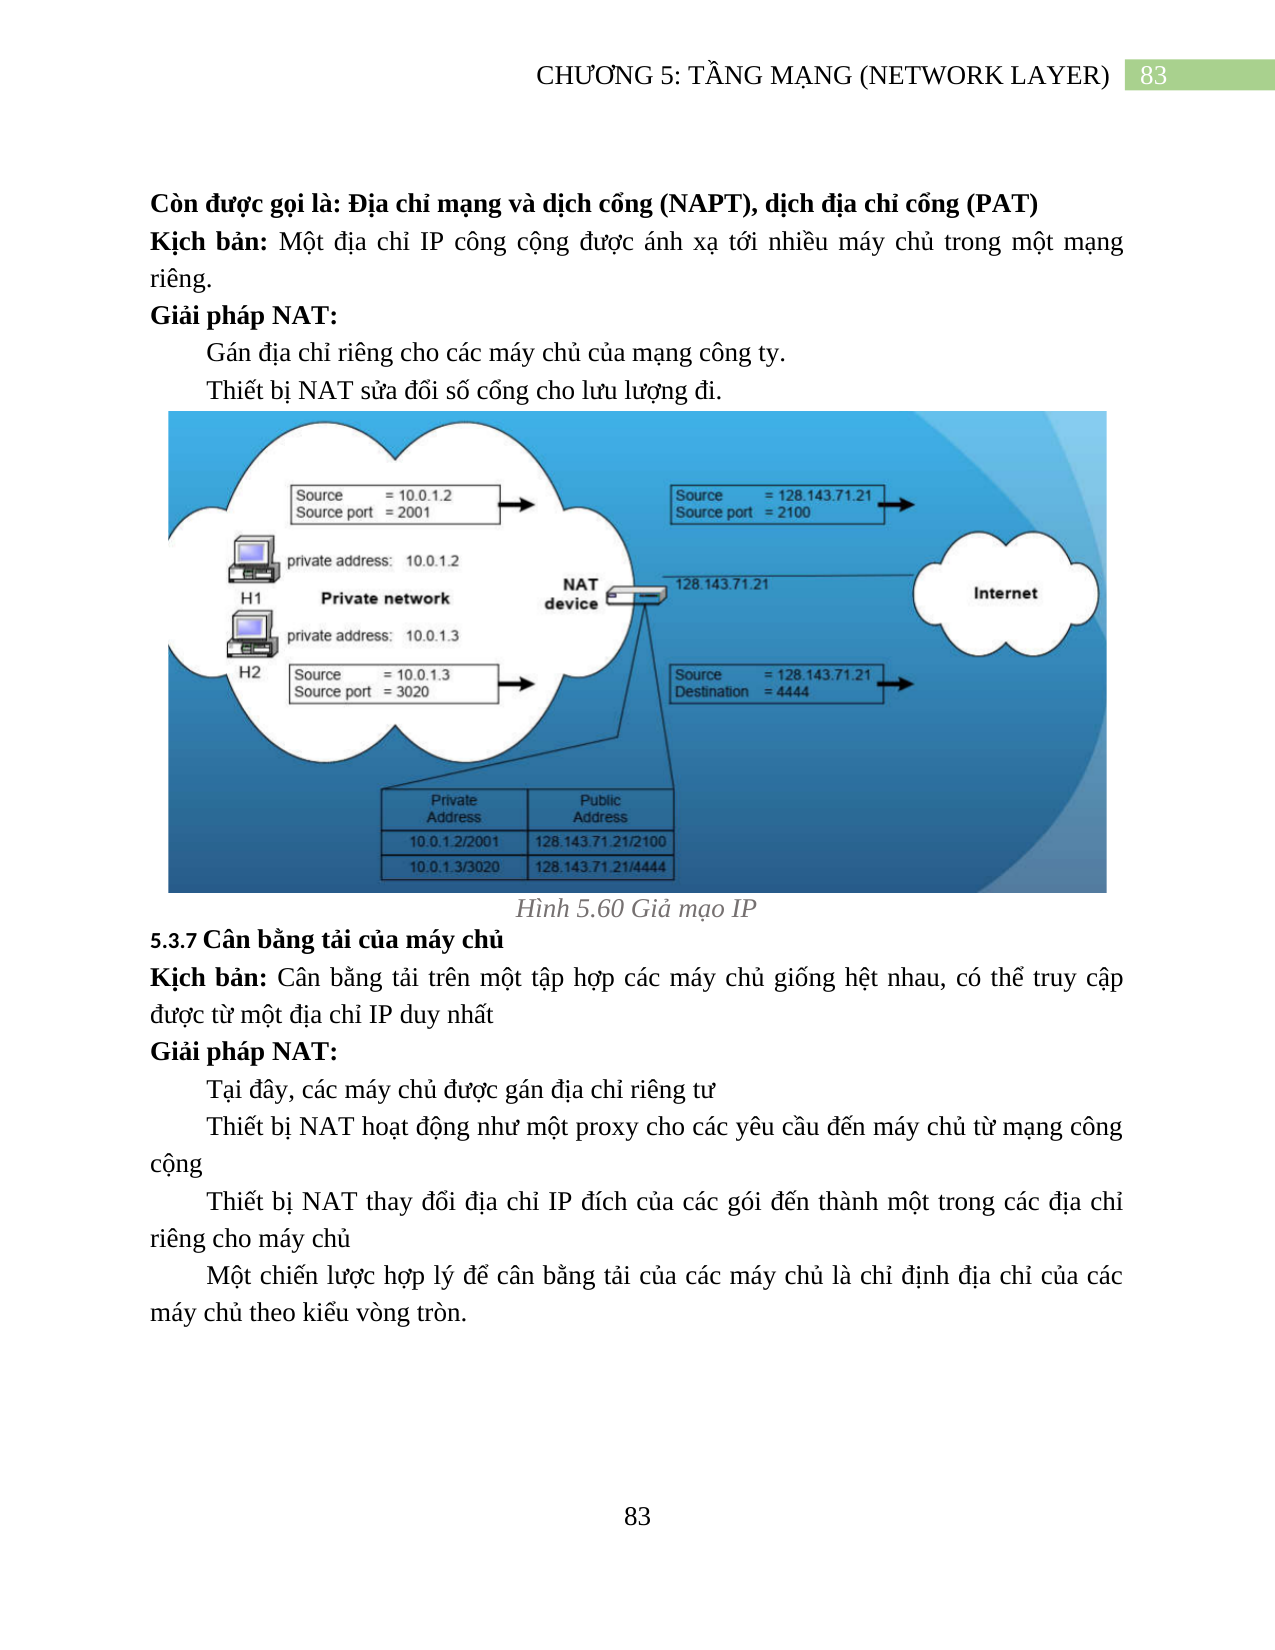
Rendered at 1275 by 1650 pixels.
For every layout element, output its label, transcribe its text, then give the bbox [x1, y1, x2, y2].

text Gán địa chỉ riêng cho các máy chủ của mạng công ty. [150, 336, 1125, 368]
text Còn được gọi là: Địa chỉ mạng và dịch cổng (NAPT), dịch địa chỉ cổng (PAT) [150, 187, 1125, 218]
text Thiết bị NAT sửa đổi số cổng cho lưu lượng đi. [150, 374, 1125, 405]
subtitle Cân bằng tải của máy chủ [150, 924, 1125, 955]
text Một chiến lược hợp lý để cân bằng tải của các máy chủ là chỉ định địa chỉ của các máy chủ theo kiểu vòng tròn. [150, 1259, 1125, 1328]
text Thiết bị NAT thay đổi địa chỉ IP đích của các gói đến thành một trong các địa chỉ riêng cho máy chủ [150, 1185, 1125, 1253]
text Kịch bản: Một địa chỉ IP công cộng được ánh xạ tới nhiều máy chủ trong một mạng riêng. [150, 224, 1125, 293]
text Giải pháp NAT: [150, 299, 1125, 330]
text Giải pháp NAT: [150, 1036, 1125, 1067]
text Tại đây, các máy chủ được gán địa chỉ riêng tư [150, 1073, 1125, 1104]
text Kịch bản: Cân bằng tải trên một tập hợp các máy chủ giống hệt nhau, có thể truy cập được từ một địa chỉ IP duy nhất [150, 961, 1125, 1029]
text Thiết bị NAT hoạt động như một proxy cho các yêu cầu đến máy chủ từ mạng công cộng [150, 1110, 1125, 1178]
picture [168, 411, 1107, 893]
